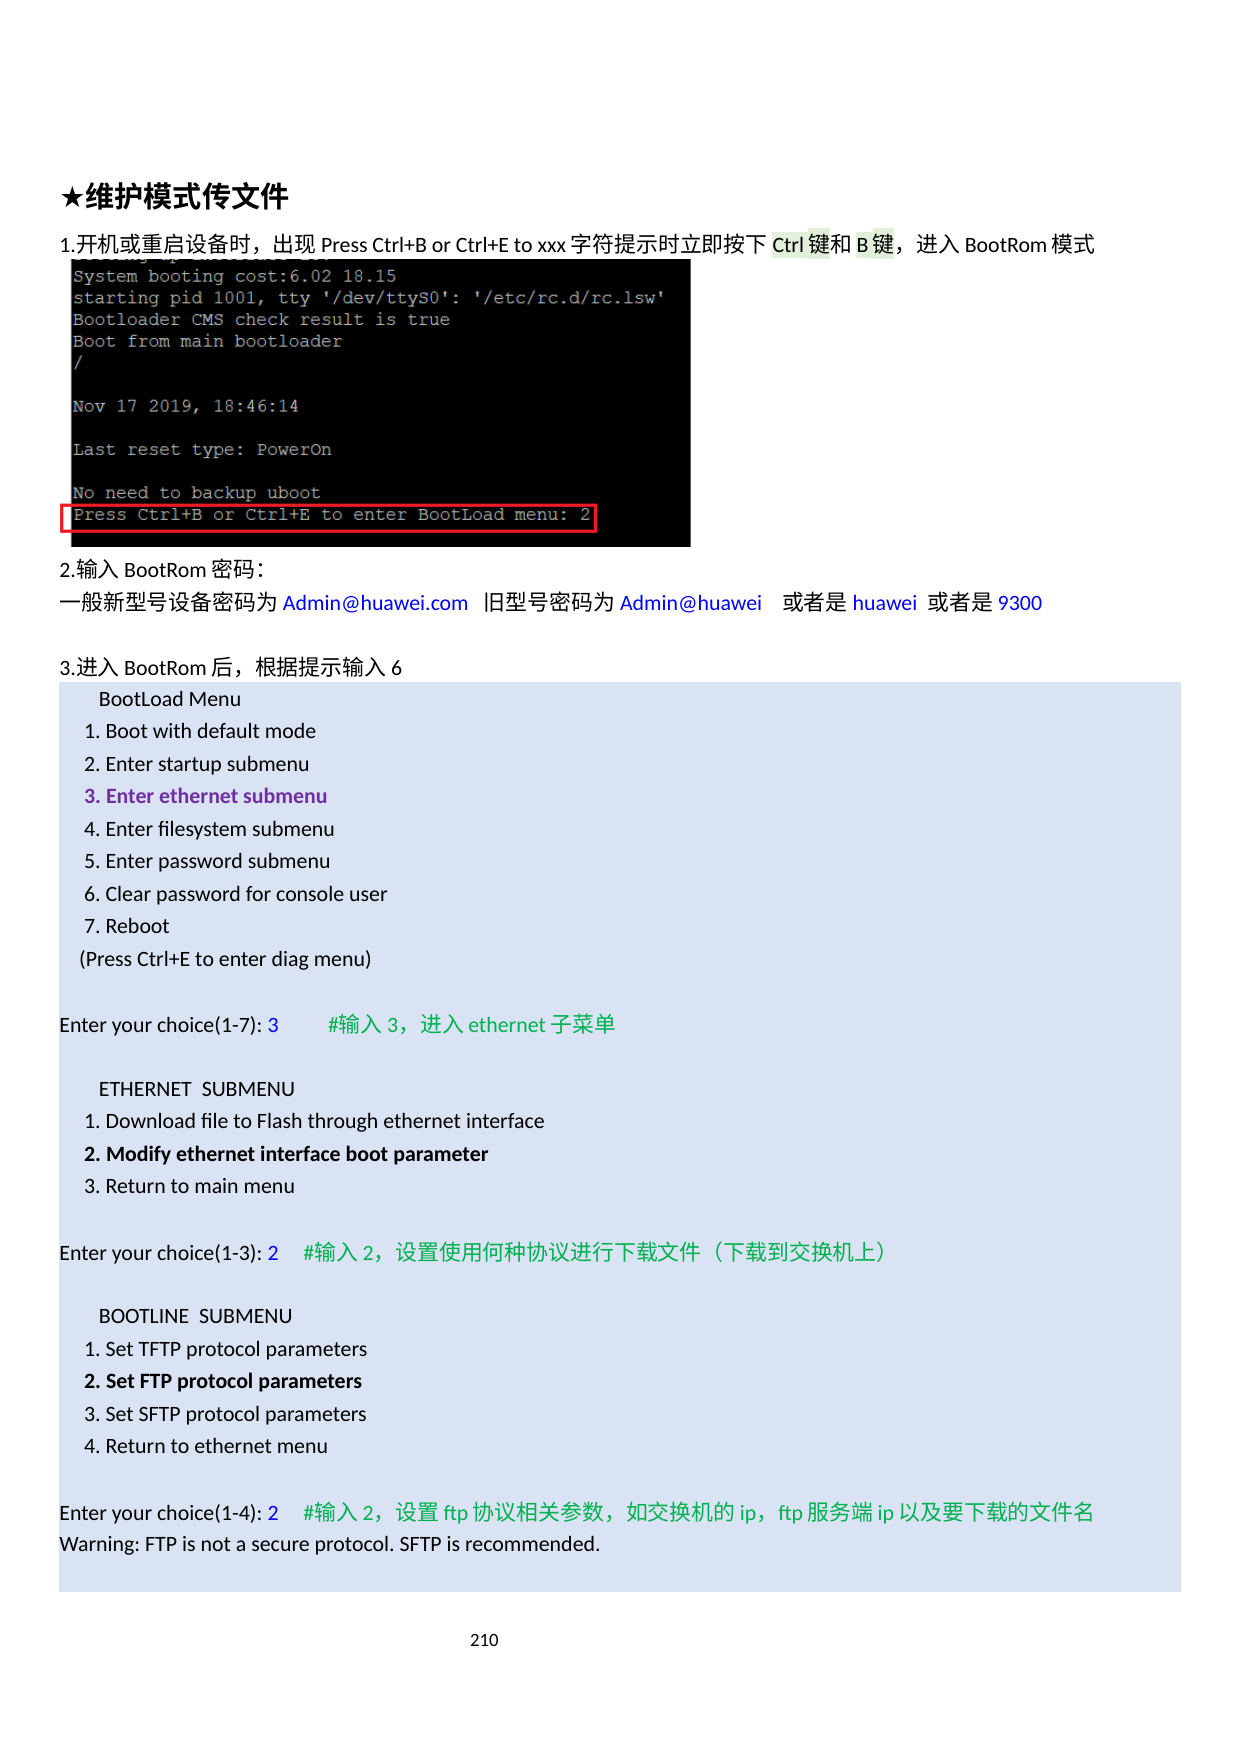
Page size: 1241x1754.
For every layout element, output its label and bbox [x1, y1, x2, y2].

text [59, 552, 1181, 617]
picture [59, 259, 691, 547]
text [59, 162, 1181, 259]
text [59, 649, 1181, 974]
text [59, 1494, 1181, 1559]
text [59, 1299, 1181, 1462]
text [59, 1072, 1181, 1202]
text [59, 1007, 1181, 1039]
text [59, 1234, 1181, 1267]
